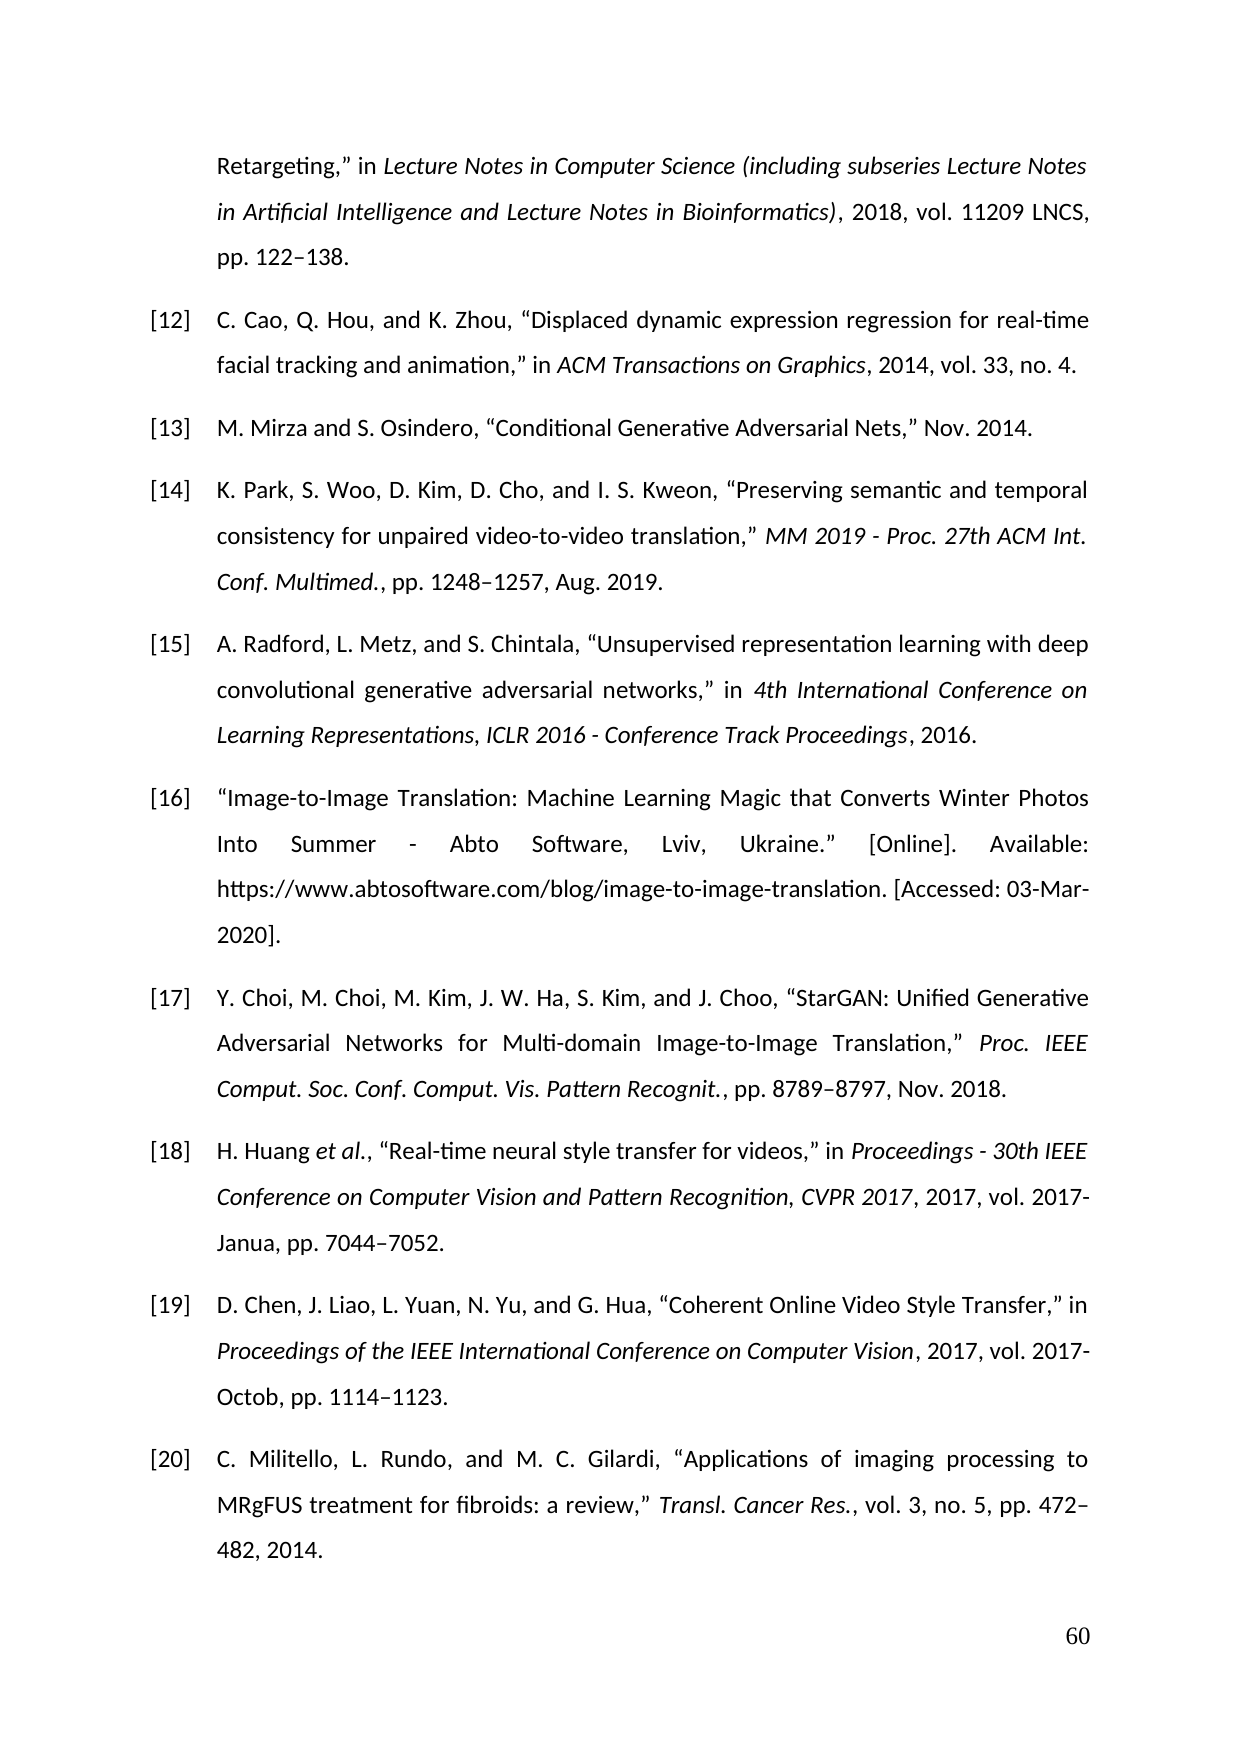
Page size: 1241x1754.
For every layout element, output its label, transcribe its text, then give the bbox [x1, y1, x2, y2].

text [16] “Image-to-Image Translation: Machine Learning Magic that Converts Winter Photos Into Summer - Abto Software, Lviv, Ukraine.” [Online]. Available: https://www.abtosoftware.com/blog/image-to-image-translation. [Accessed: 03-Mar-2020]. [150, 782, 1090, 950]
text [15] A. Radford, L. Metz, and S. Chintala, “Unsupervised representation learning with deep convolutional generative adversarial networks,” in 4th International Conference on Learning Representations, ICLR 2016 - Conference Track Proceedings, 2016. [150, 628, 1090, 750]
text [150, 150, 1090, 272]
text [17] Y. Choi, M. Choi, M. Kim, J. W. Ha, S. Kim, and J. Choo, “StarGAN: Unified Generative Adversarial Networks for Multi-domain Image-to-Image Translation,” Proc. IEEE Comput. Soc. Conf. Comput. Vis. Pattern Recognit., pp. 8789–8797, Nov. 2018. [150, 982, 1090, 1104]
text [14] K. Park, S. Woo, D. Kim, D. Cho, and I. S. Kweon, “Preserving semantic and temporal consistency for unpaired video-to-video translation,” MM 2019 - Proc. 27th ACM Int. Conf. Multimed., pp. 1248–1257, Aug. 2019. [150, 474, 1090, 596]
text [20] C. Militello, L. Rundo, and M. C. Gilardi, “Applications of imaging processing to MRgFUS treatment for fibroids: a review,” Transl. Cancer Res., vol. 3, no. 5, pp. 472–482, 2014. [150, 1443, 1090, 1565]
text [12] C. Cao, Q. Hou, and K. Zhou, “Displaced dynamic expression regression for real-time facial tracking and animation,” in ACM Transactions on Graphics, 2014, vol. 33, no. 4. [150, 304, 1090, 380]
text [18] H. Huang et al., “Real-time neural style transfer for videos,” in Proceedings - 30th IEEE Conference on Computer Vision and Pattern Recognition, CVPR 2017, 2017, vol. 2017-Janua, pp. 7044–7052. [150, 1136, 1090, 1257]
text [19] D. Chen, J. Liao, L. Yuan, N. Yu, and G. Hua, “Coherent Online Video Style Transfer,” in Proceedings of the IEEE International Conference on Computer Vision, 2017, vol. 2017-Octob, pp. 1114–1123. [150, 1289, 1090, 1411]
text [13] M. Mirza and S. Osindero, “Conditional Generative Adversarial Nets,” Nov. 2014. [150, 412, 1090, 442]
